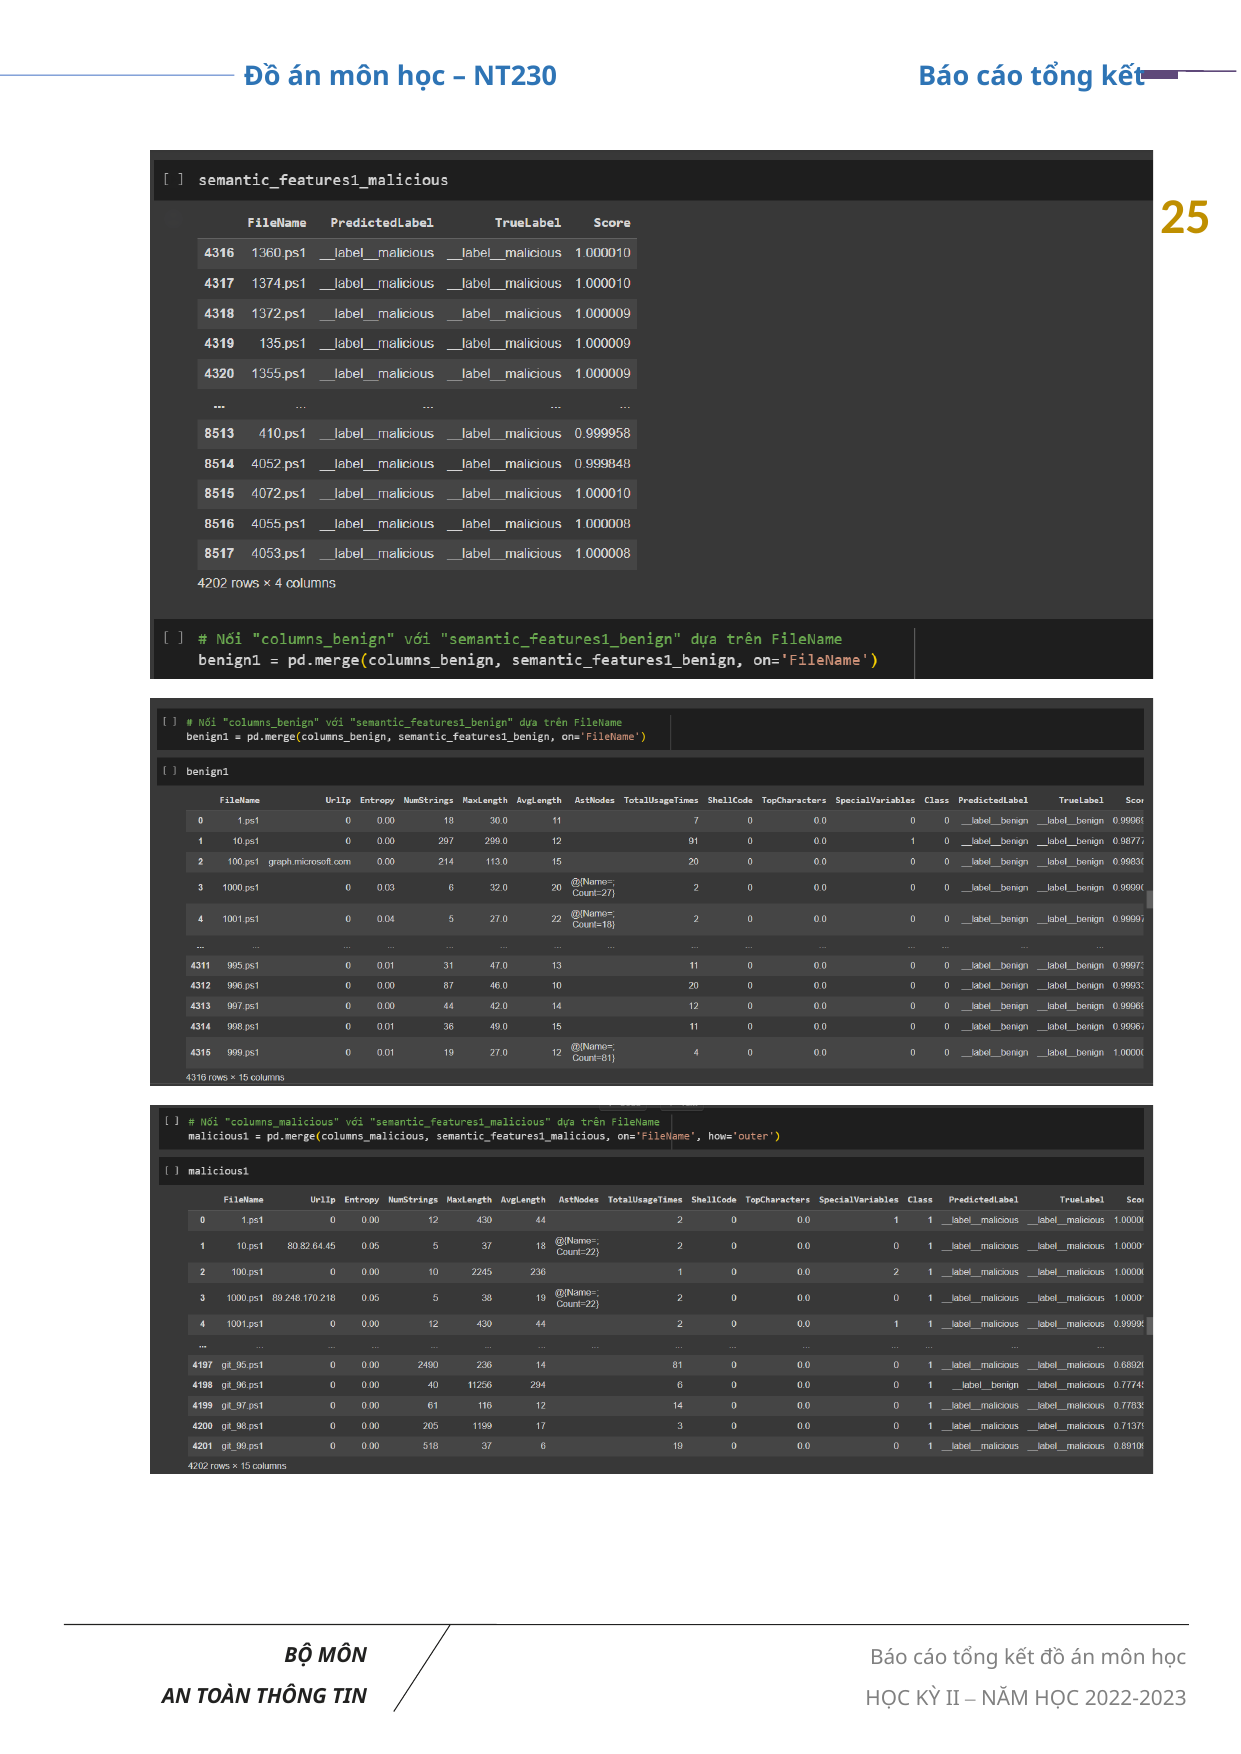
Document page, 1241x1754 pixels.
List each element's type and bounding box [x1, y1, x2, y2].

picture [150, 150, 1154, 679]
picture [150, 698, 1154, 1086]
picture [150, 1105, 1154, 1474]
